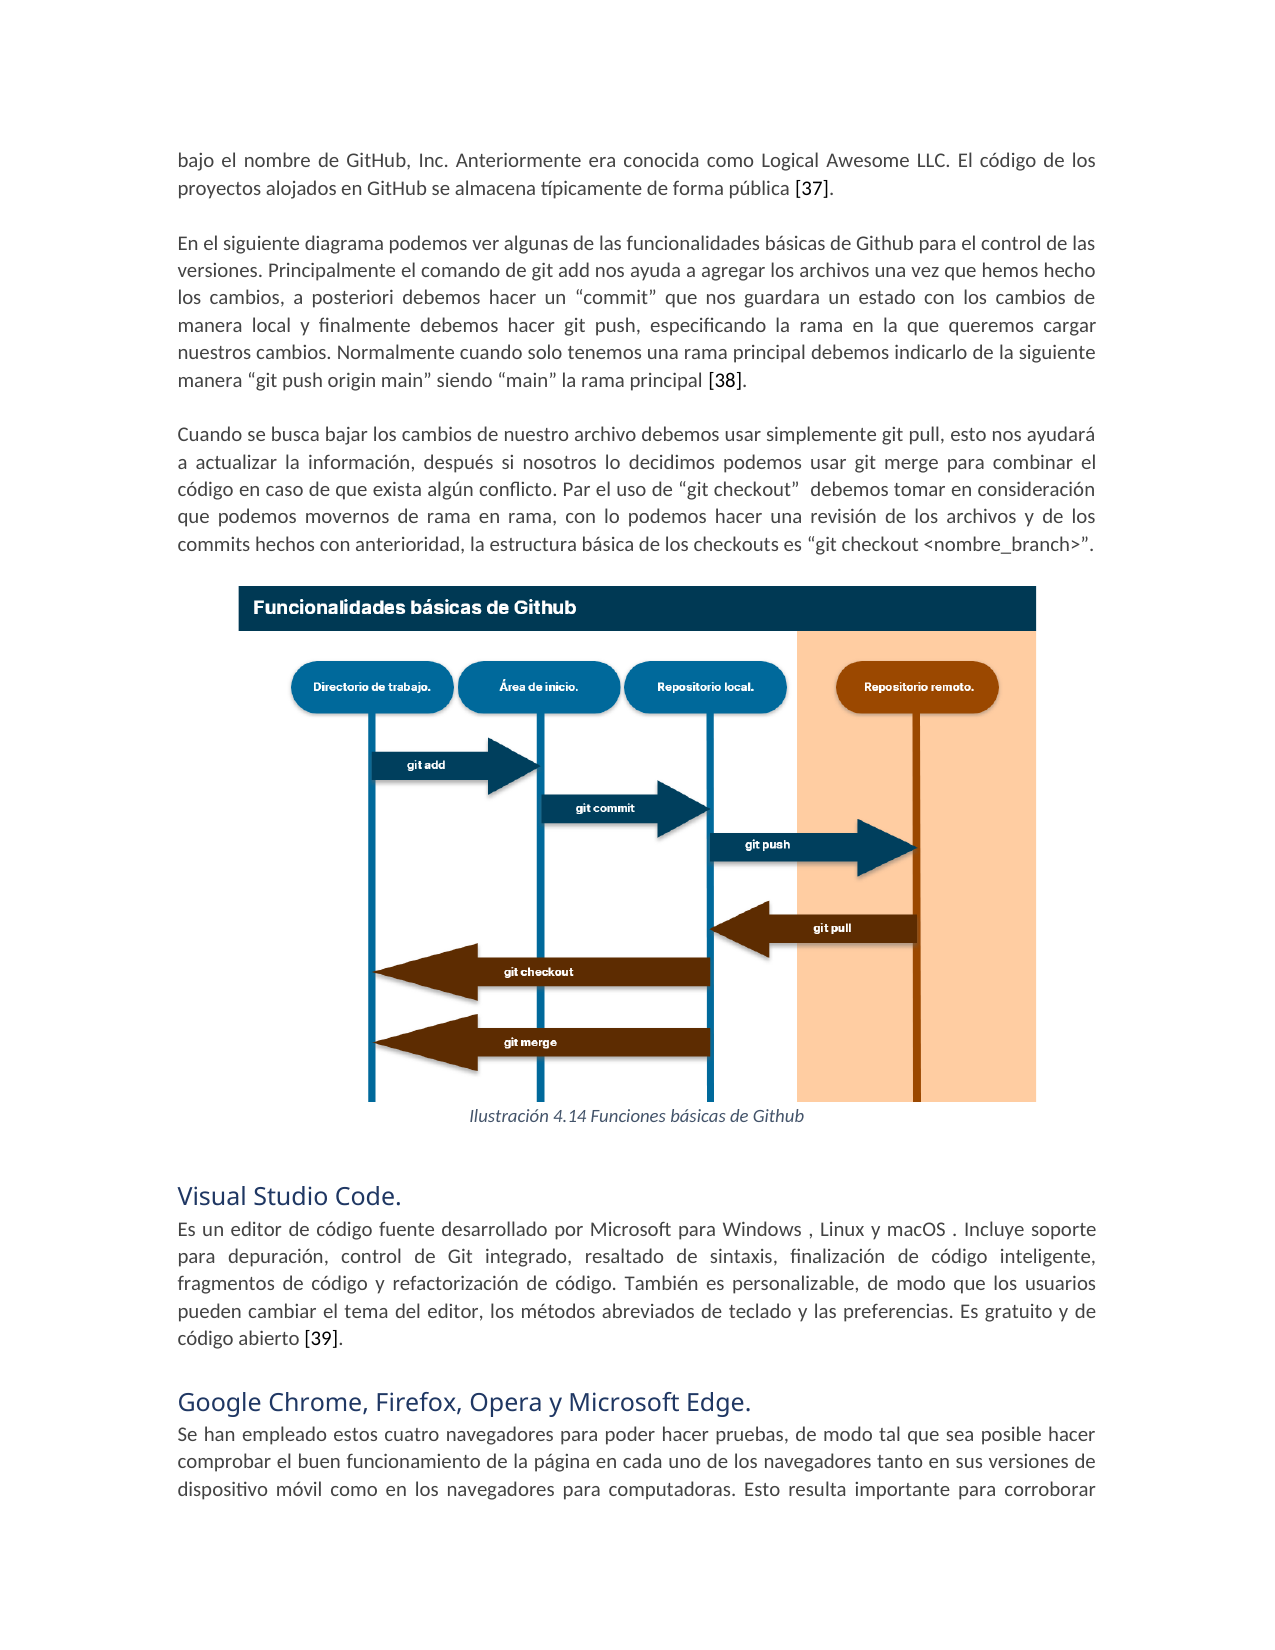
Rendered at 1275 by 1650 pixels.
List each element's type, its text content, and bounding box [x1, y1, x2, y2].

subtitle Google Chrome, Firefox, Opera y Microsoft Edge. [177, 1384, 1098, 1418]
picture [397, 604, 404, 613]
picture [412, 601, 421, 613]
picture [543, 601, 562, 613]
picture [435, 604, 443, 613]
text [177, 1421, 1098, 1501]
picture [350, 601, 359, 613]
picture [500, 604, 508, 613]
picture [319, 685, 327, 690]
text Cuando se busca bajar los cambios de nuestro archivo debemos usar simplemente git pull, esto nos ayudará a actualizar la información, después si nosotros lo decidimos podemos usar git merge para combinar el código en caso de que exista algún conflicto. Par el uso de “git checkout” debemos tomar en consideración que podemos movernos de rama en rama, con lo podemos hacer una revisión de los archivos y de los commits hechos con anterioridad, la estructura básica de los checkouts es “git checkout <nombre_branch>”. [177, 422, 1098, 557]
subtitle Visual Studio Code. [177, 1179, 1098, 1213]
picture [306, 604, 315, 613]
picture [424, 604, 431, 613]
picture [488, 601, 497, 613]
picture [255, 601, 263, 613]
picture [446, 604, 458, 613]
picture [238, 632, 1037, 1102]
picture [341, 601, 347, 613]
picture [374, 601, 393, 613]
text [177, 148, 1098, 200]
picture [462, 604, 469, 613]
picture [363, 604, 370, 613]
picture [473, 604, 480, 613]
picture [372, 769, 710, 1102]
picture [566, 601, 575, 613]
picture [530, 601, 539, 613]
text Es un editor de código fuente desarrollado por Microsoft para Windows , Linux y macOS . Incluye soporte para depuración, control de Git integrado, resaltado de sintaxis, finalización de código inteligente, fragmentos de código y refactorización de código. También es personalizable, de modo que los usuarios pueden cambiar el tema del editor, los métodos abreviados de teclado y las preferencias. Es gratuito y de código abierto . [177, 1216, 1098, 1351]
text En el siguiente diagrama podemos ver algunas de las funcionalidades básicas de Github para el control de las versiones. Principalmente el comando de git add nos ayuda a agregar los archivos una vez que hemos hecho los cambios, a posteriori debemos hacer un “commit” que nos guardara un estado con los cambios de manera local y finalmente debemos hacer git push, especificando la rama en la que queremos cargar nuestros cambios. Normalmente cuando solo tenemos una rama principal debemos indicarlo de la siguiente manera “git push origin main” siendo “main” la rama principal . [177, 230, 1098, 392]
picture [290, 607, 298, 613]
picture [330, 604, 337, 613]
picture [515, 604, 520, 613]
